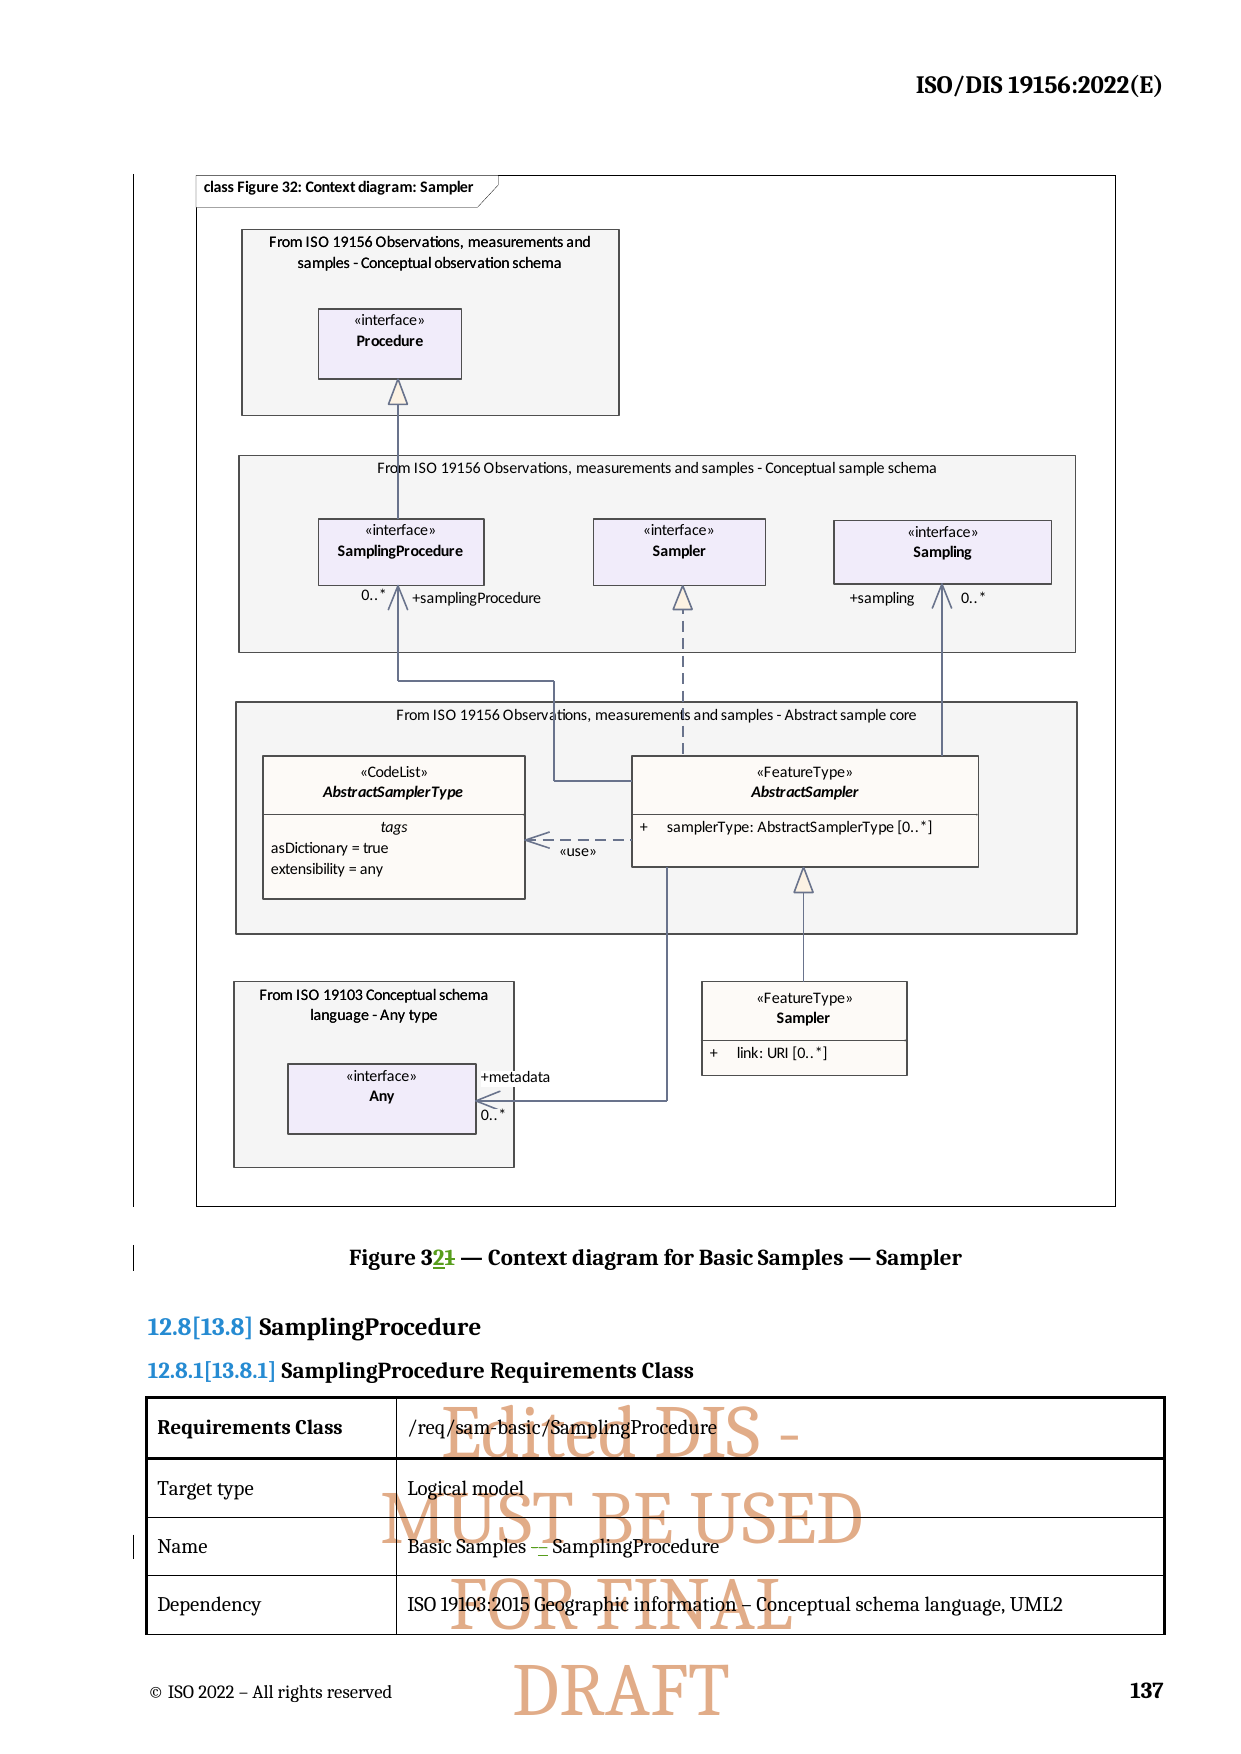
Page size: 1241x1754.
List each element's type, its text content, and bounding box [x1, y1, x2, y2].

title Figure 3 — Context diagram for Basic Samples — Sampler [148, 1245, 1163, 1271]
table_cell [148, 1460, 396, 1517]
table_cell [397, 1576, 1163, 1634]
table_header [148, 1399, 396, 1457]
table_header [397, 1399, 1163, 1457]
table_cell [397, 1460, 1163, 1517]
subtitle SamplingProcedure [148, 1315, 1163, 1341]
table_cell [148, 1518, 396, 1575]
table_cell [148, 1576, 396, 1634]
subtitle SamplingProcedure Requirements Class [148, 1360, 1163, 1384]
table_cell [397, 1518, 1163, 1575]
